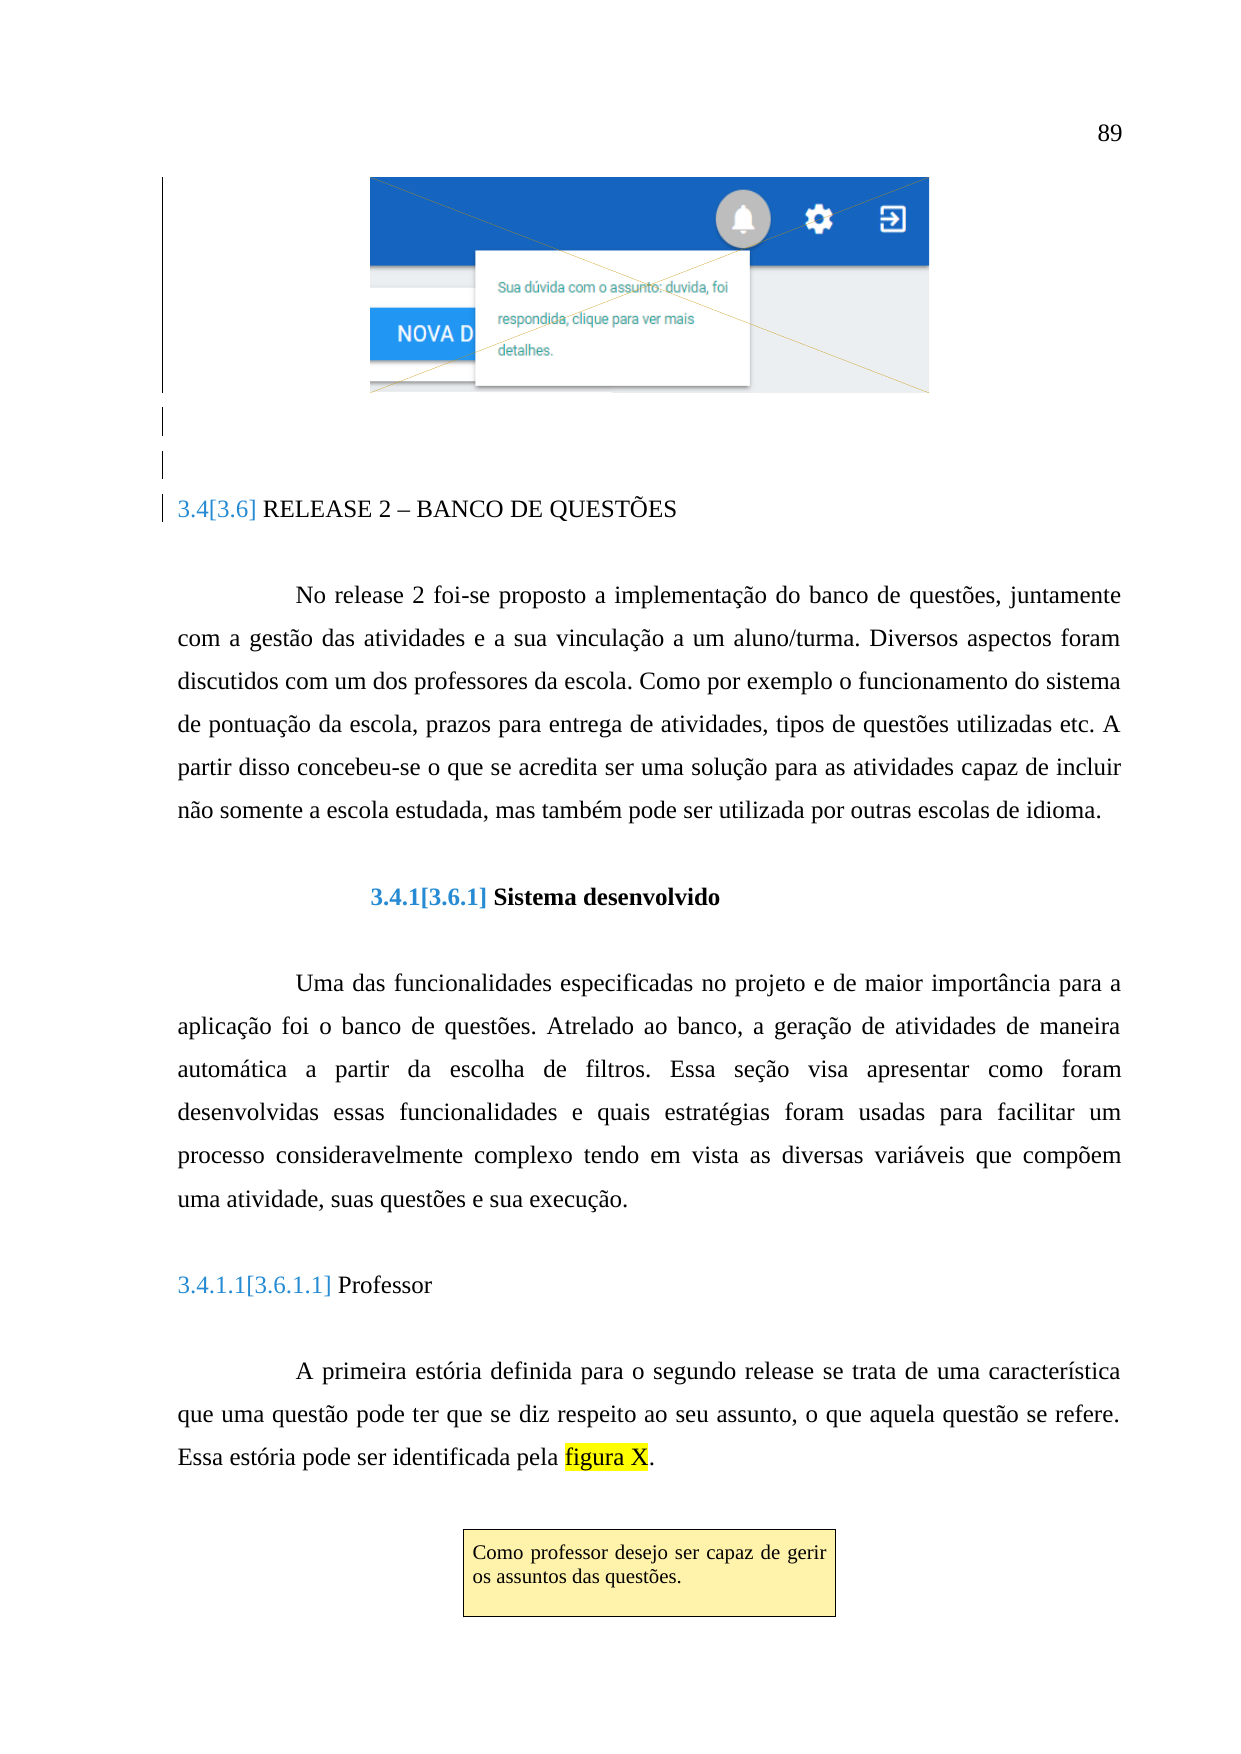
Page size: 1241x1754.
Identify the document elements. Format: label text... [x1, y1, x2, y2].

subtitle Release 2 – Banco de questões [177, 494, 1122, 522]
subtitle Professor [177, 1270, 1122, 1299]
text No release 2 foi-se proposto a implementação do banco de questões, juntamente com a gestão das atividades e a sua vinculação a um aluno/turma. Diversos aspectos foram discutidos com um dos professores da escola. Como por exemplo o funcionamento do sistema de pontuação da escola, prazos para entrega de atividades, tipos de questões utilizadas etc. A partir disso concebeu-se o que se acredita ser uma solução para as atividades capaz de incluir não somente a escola estudada, mas também pode ser utilizada por outras escolas de idioma. [177, 580, 1122, 824]
picture [370, 178, 646, 392]
text A primeira estória definida para o segundo release se trata de uma característica que uma questão pode ter que se diz respeito ao seu assunto, o que aquela questão se refere. Essa estória pode ser identificada pela figura X. [177, 1356, 1122, 1471]
subtitle Sistema desenvolvido [252, 882, 1122, 911]
picture [373, 177, 926, 284]
picture [373, 286, 926, 393]
picture [653, 178, 930, 392]
text Como professor desejo ser capaz de gerir os assuntos das questões. [464, 1530, 835, 1577]
text Uma das funcionalidades especificadas no projeto e de maior importância para a aplicação foi o banco de questões. Atrelado ao banco, a geração de atividades de maneira automática a partir da escolha de filtros. Essa seção visa apresentar como foram desenvolvidas essas funcionalidades e quais estratégias foram usadas para facilitar um processo consideravelmente complexo tendo em vista as diversas variáveis que compõem uma atividade, suas questões e sua execução. [177, 968, 1122, 1212]
